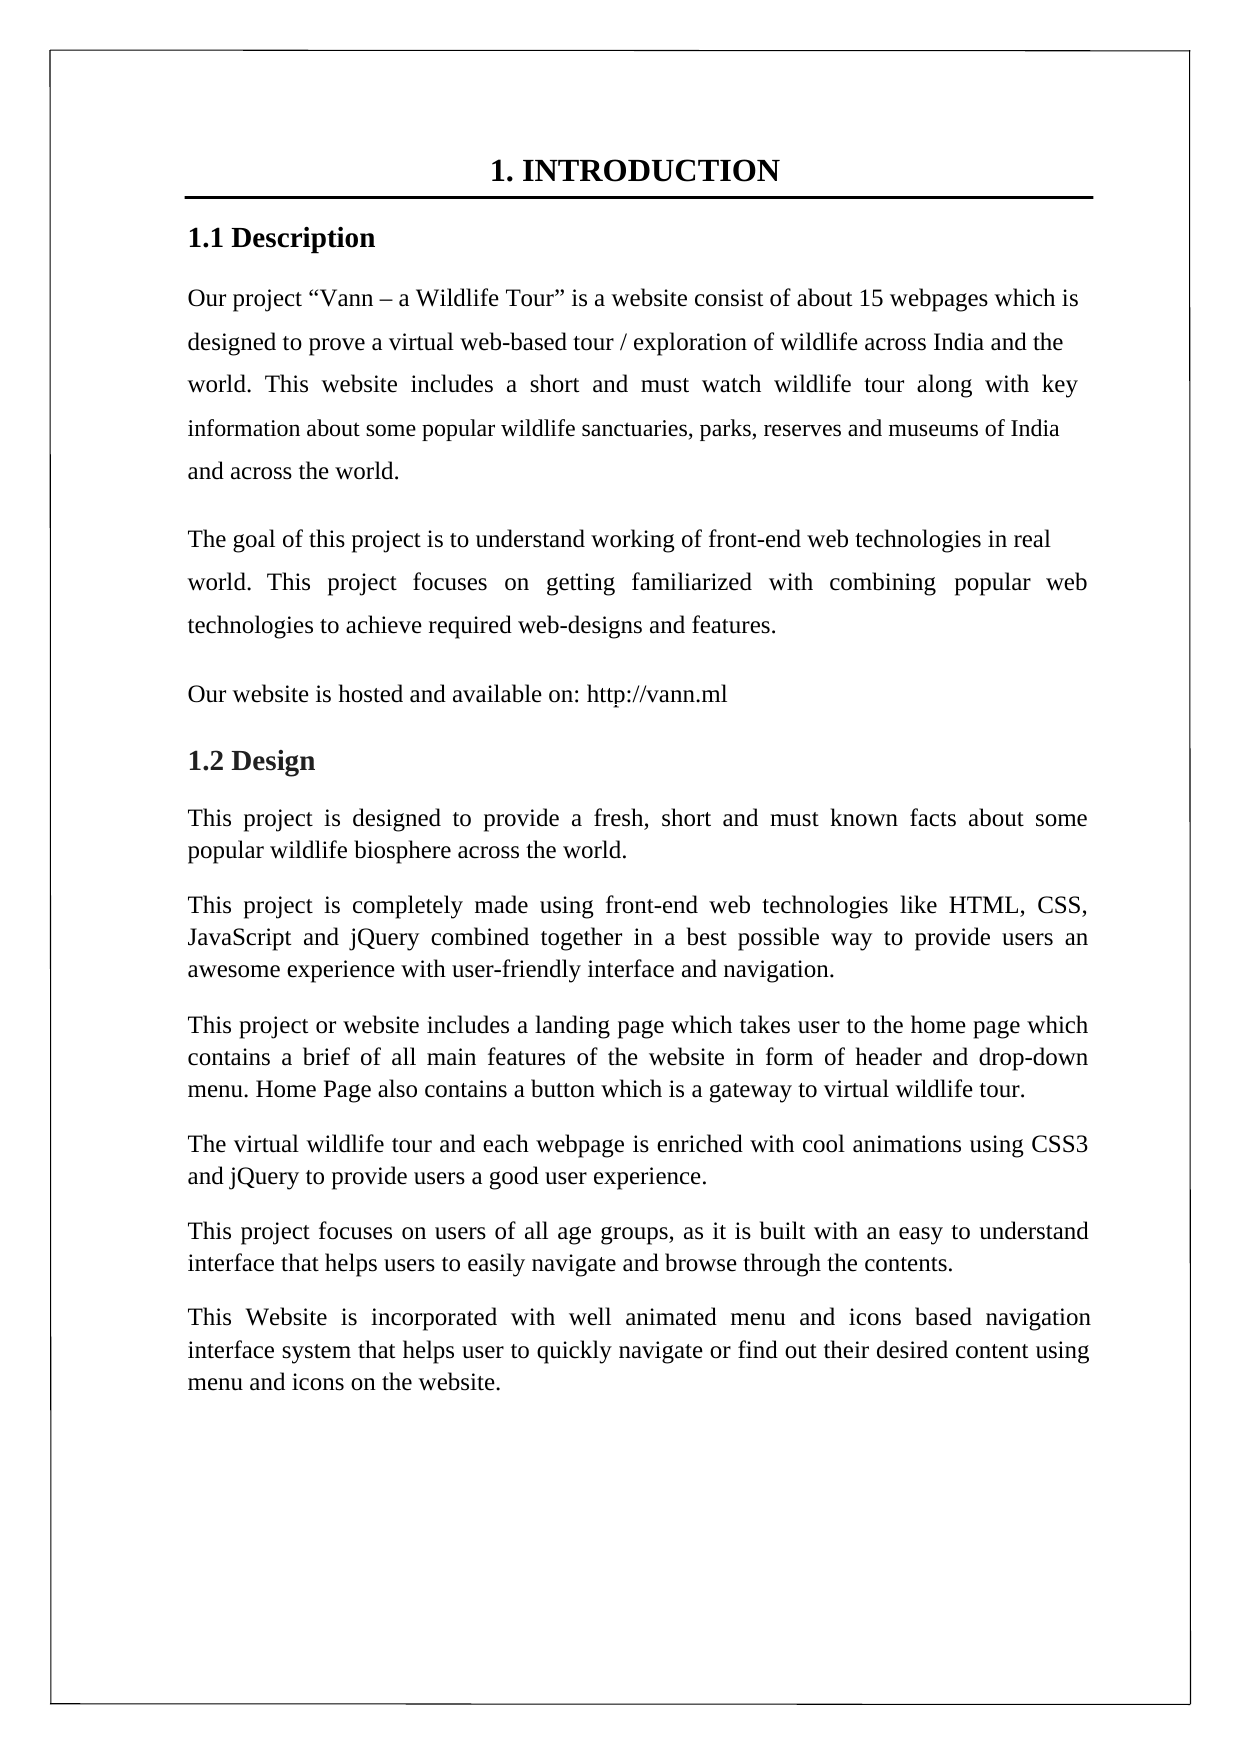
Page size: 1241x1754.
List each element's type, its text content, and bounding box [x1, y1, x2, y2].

text This project is completely made using front-end web technologies like HTML, CSS, JavaScript and jQuery combined together in a best possible way to provide users an awesome experience with user-friendly interface and navigation. [187, 890, 1089, 983]
text and across the world. [187, 456, 1092, 485]
text This project is designed to provide a fresh, short and must known facts about some popular wildlife biosphere across the world. [187, 803, 1089, 864]
text designed to prove a virtual web-based tour / exploration of wildlife across India and the [187, 327, 1092, 355]
text The virtual wildlife tour and each webpage is enriched with cool animations using CSS3 and jQuery to provide users a good user experience. [187, 1129, 1089, 1190]
text 1.2 Design [187, 743, 1092, 777]
text This project or website includes a landing page which takes user to the home page which contains a brief of all main features of the website in form of header and drop-down menu. Home Page also contains a button which is a gateway to virtual wildlife tour. [187, 1010, 1089, 1103]
text world. This project focuses on getting familiarized with combining popular web [187, 567, 1092, 596]
text Our project “Vann – a Wildlife Tour” is a website consist of about 15 webpages which is [187, 283, 1092, 312]
text technologies to achieve required web-designs and features. [187, 611, 1092, 639]
text The goal of this project is to understand working of front-end web technologies in real [187, 524, 1092, 553]
text 1.1 Description [187, 220, 1092, 254]
text information about some popular wildlife sanctuaries, parks, reserves and museums of India [187, 414, 1092, 442]
text This Website is incorporated with well animated menu and icons based navigation interface system that helps user to quickly navigate or find out their desired content using menu and icons on the website. [187, 1302, 1092, 1396]
text This project focuses on users of all age groups, as it is built with an easy to understand interface that helps users to easily navigate and browse through the contents. [187, 1216, 1089, 1276]
text Our website is hosted and available on: http://vann.ml [187, 679, 1092, 707]
text 1. INTRODUCTION [489, 151, 1092, 188]
text world. This website includes a short and must watch wildlife tour along with key [187, 369, 1092, 398]
